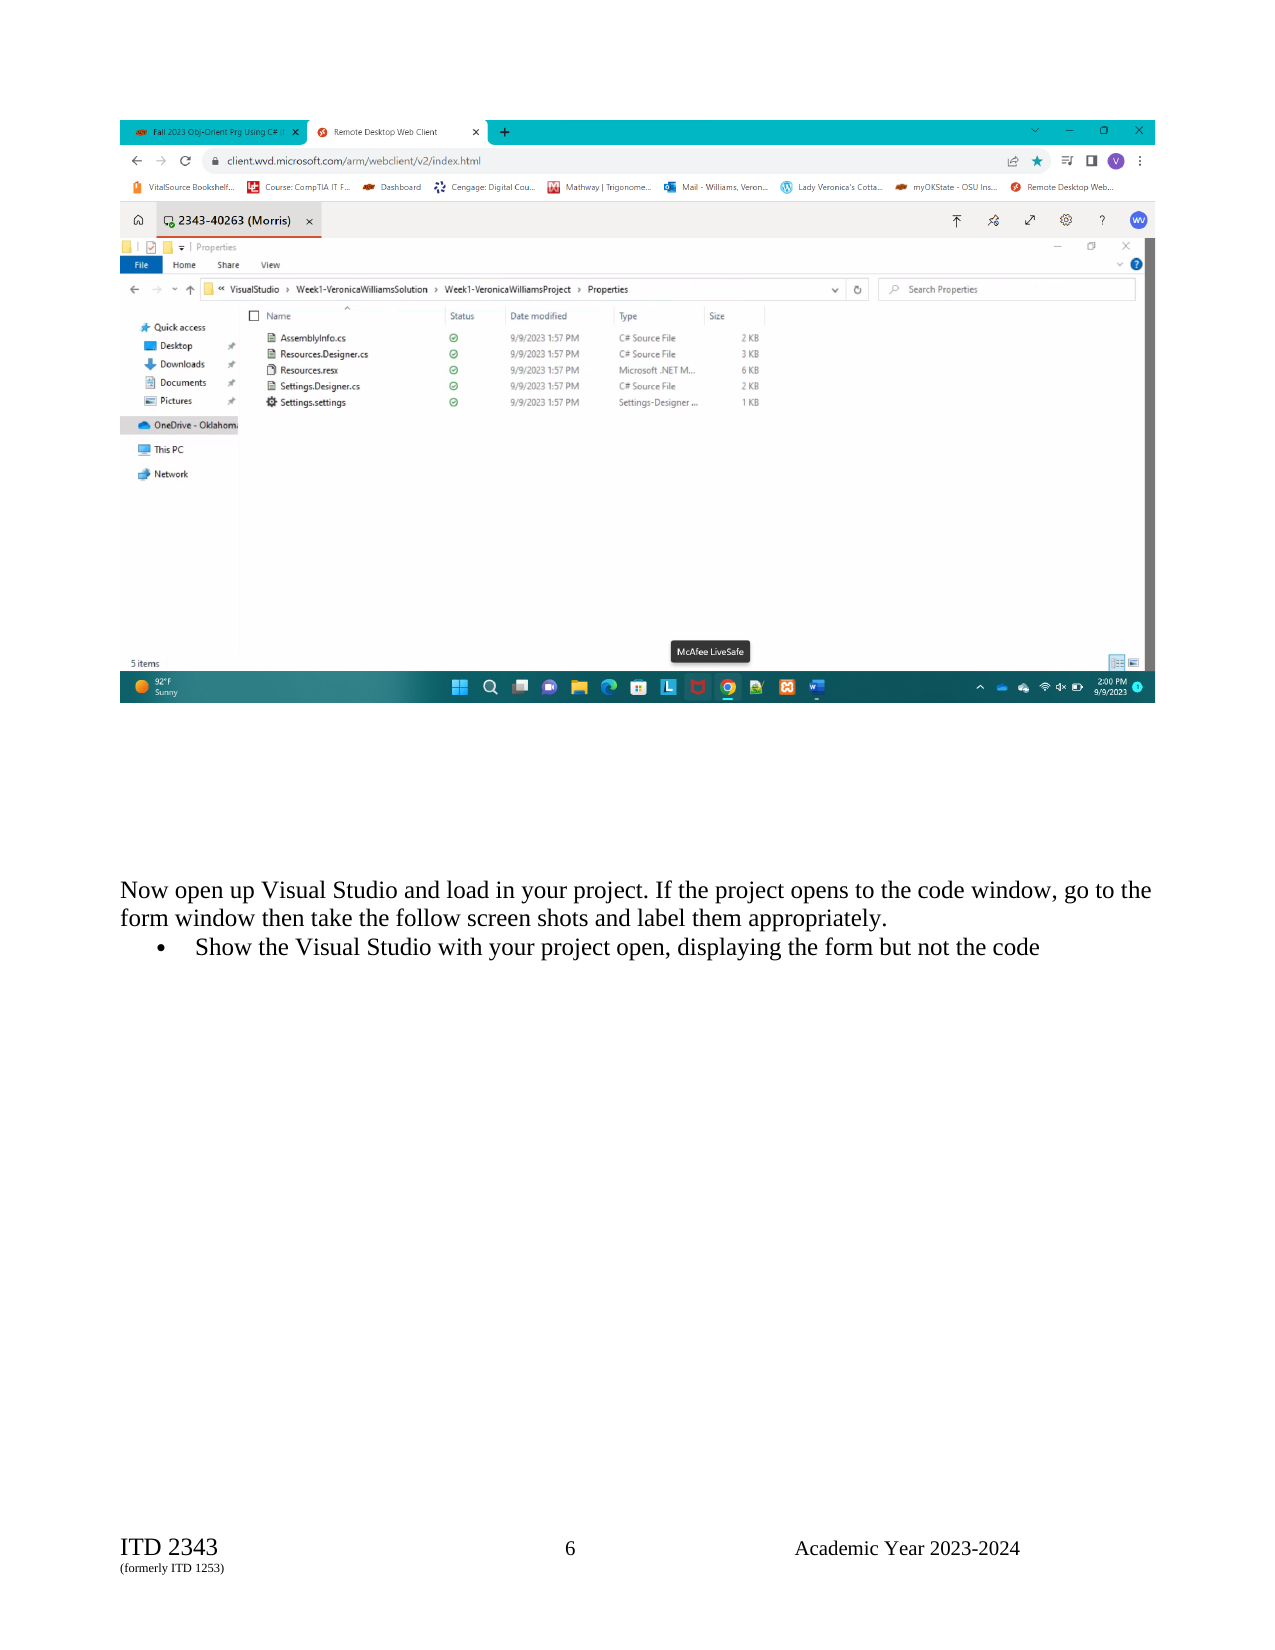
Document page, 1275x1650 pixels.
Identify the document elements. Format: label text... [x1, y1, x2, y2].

text Now open up Visual Studio and load in your project. If the project opens to the code window, go to the form window then take the follow screen shots and label them appropriately. [120, 875, 1155, 932]
picture [120, 120, 1155, 703]
list Show the Visual Studio with your project open, displaying the form but not the code [157, 932, 1155, 961]
